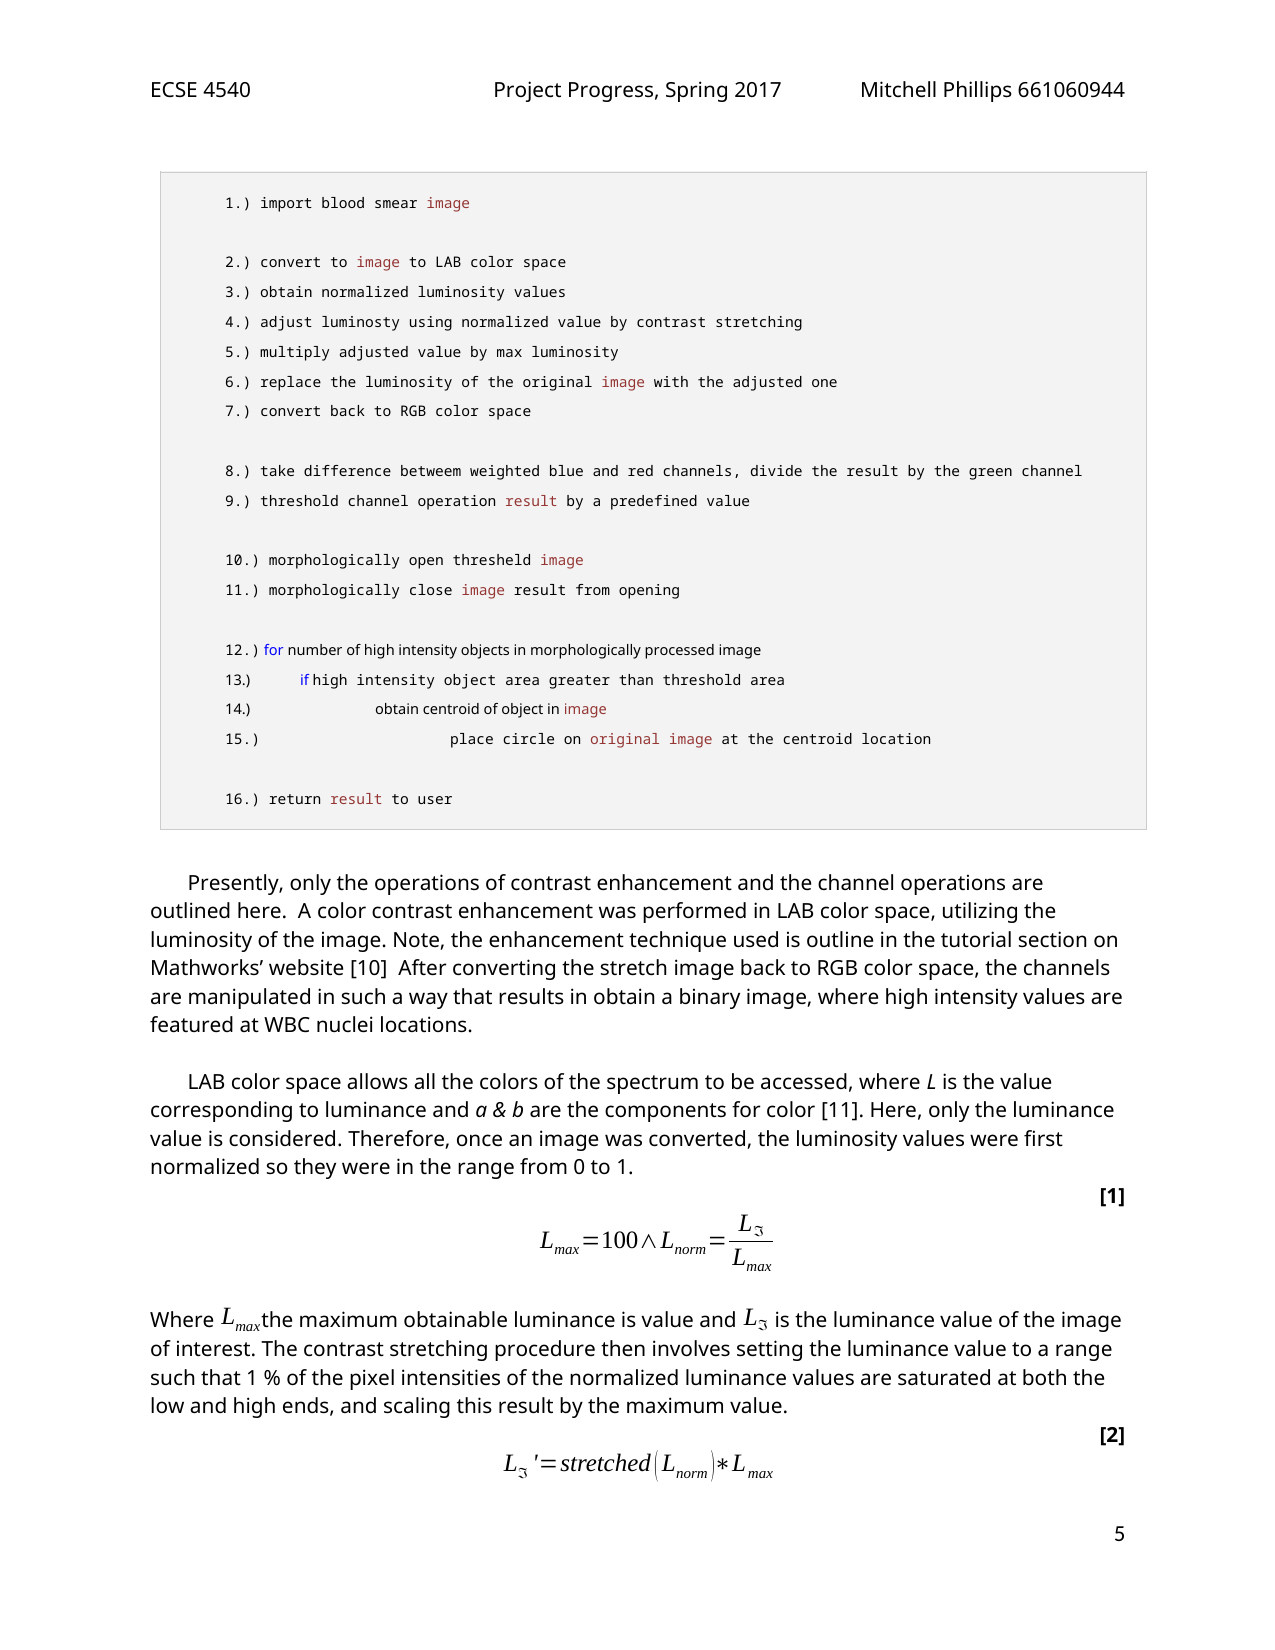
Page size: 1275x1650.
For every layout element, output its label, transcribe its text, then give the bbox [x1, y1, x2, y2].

text Presently, only the operations of contrast enhancement and the channel operations are outlined here. A color contrast enhancement was performed in LAB color space, utilizing the luminosity of the image. Note, the enhancement technique used is outline in the tutorial section on Mathworks’ website After converting the stretch image back to RGB color space, the channels are manipulated in such a way that results in obtain a binary image, where high intensity values are featured at WBC nuclei locations. [150, 868, 1125, 1039]
text LAB color space allows all the colors of the spectrum to be accessed, where L is the value corresponding to luminance and a & b are the components for color . Here, only the luminance value is considered. Therefore, once an image was converted, the luminosity values were first normalized so they were in the range from 0 to 1. [150, 1067, 1125, 1181]
text 1.) import blood smear image 2.) convert to image to LAB color space 3.) obtain normalized luminosity values 4.) adjust luminosty using normalized value by contrast stretching 5.) multiply adjusted value by max luminosity 6.) replace the luminosity of the original image with the adjusted one 7.) convert back to RGB color space 8.) take difference betweem weighted blue and red channels, divide the result by the green channel 9.) threshold channel operation result by a predefined value 10.) morphologically open thresheld image 11.) morphologically close image result from opening 12.) for number of high intensity objects in morphologically processed image 13.) if high intensity object area greater than threshold area 14.) obtain centroid of object in image 15.) place circle on original image at the centroid location 16.) return result to user [161, 173, 1146, 829]
text Where the maximum obtainable luminance is value and is the luminance value of the image of interest. The contrast stretching procedure then involves setting the luminance value to a range such that 1 % of the pixel intensities of the normalized luminance values are saturated at both the low and high ends, and scaling this result by the maximum value. [150, 1303, 1125, 1420]
text [2] [150, 1420, 1125, 1448]
text [1] [150, 1181, 1125, 1209]
